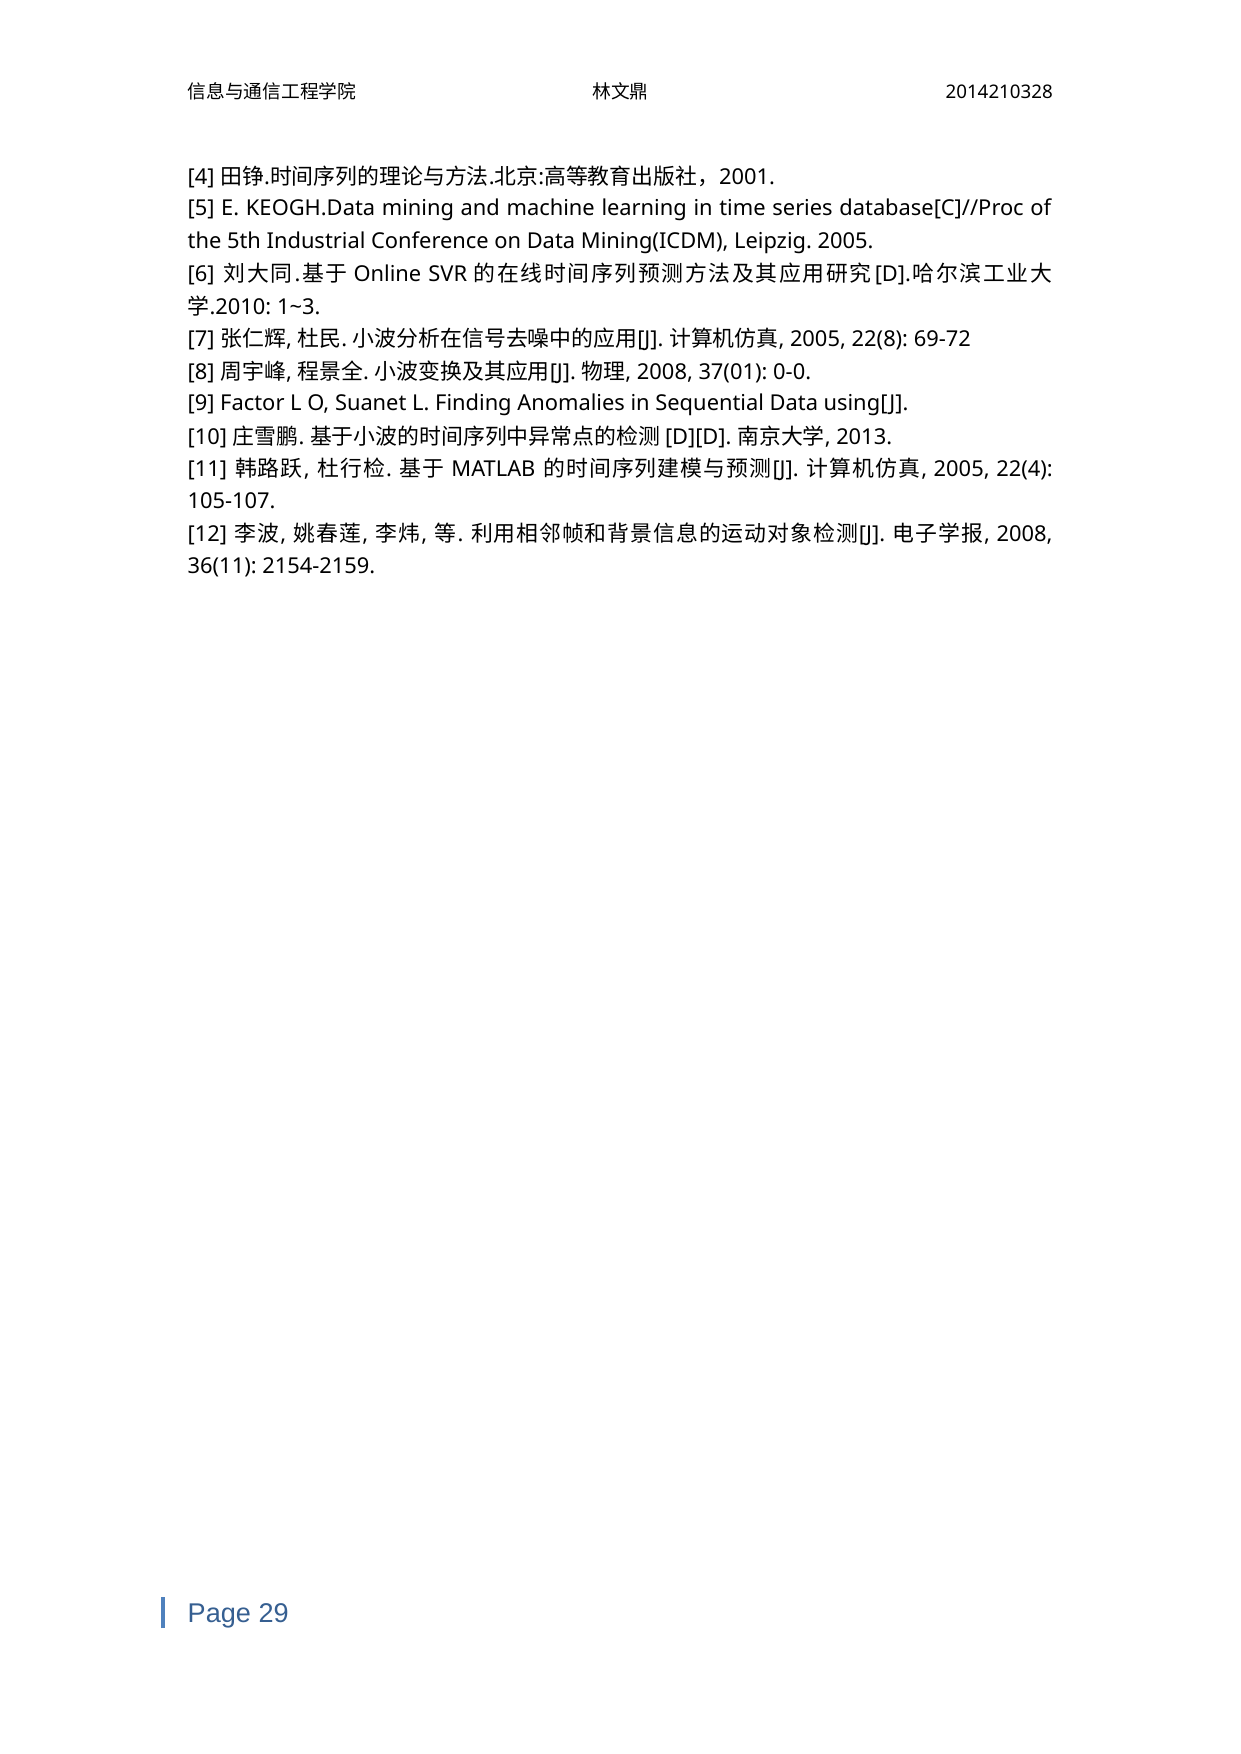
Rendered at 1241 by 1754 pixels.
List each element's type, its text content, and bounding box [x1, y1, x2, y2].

text [5] E. KEOGH.Data mining and machine learning in time series database[C]//Proc of the 5th Industrial Conference on Data Mining(ICDM), Leipzig. 2005. [187, 191, 1053, 256]
text [10] 庄雪鹏. 基于小波的时间序列中异常点的检测 [D][D]. 南京大学, 2013. [187, 418, 1053, 451]
text [6] 刘大同.基于Online SVR的在线时间序列预测方法及其应用研究[D].哈尔滨工业大学.2010: 1~3. [187, 256, 1053, 321]
text [11] 韩路跃, 杜行检. 基于 MATLAB 的时间序列建模与预测[J]. 计算机仿真, 2005, 22(4): 105-107. [187, 451, 1053, 516]
text [12] 李波, 姚春莲, 李炜, 等. 利用相邻帧和背景信息的运动对象检测[J]. 电子学报, 2008, 36(11): 2154-2159. [187, 516, 1053, 581]
text [8] 周宇峰, 程景全. 小波变换及其应用[J]. 物理, 2008, 37(01): 0-0. [187, 353, 1053, 386]
text [9] Factor L O, Suanet L. Finding Anomalies in Sequential Data using[J]. [187, 386, 1053, 418]
text [4] 田铮.时间序列的理论与方法.北京:高等教育出版社，2001. [187, 158, 1053, 191]
text [7] 张仁辉, 杜民. 小波分析在信号去噪中的应用[J]. 计算机仿真, 2005, 22(8): 69-72 [187, 321, 1053, 353]
